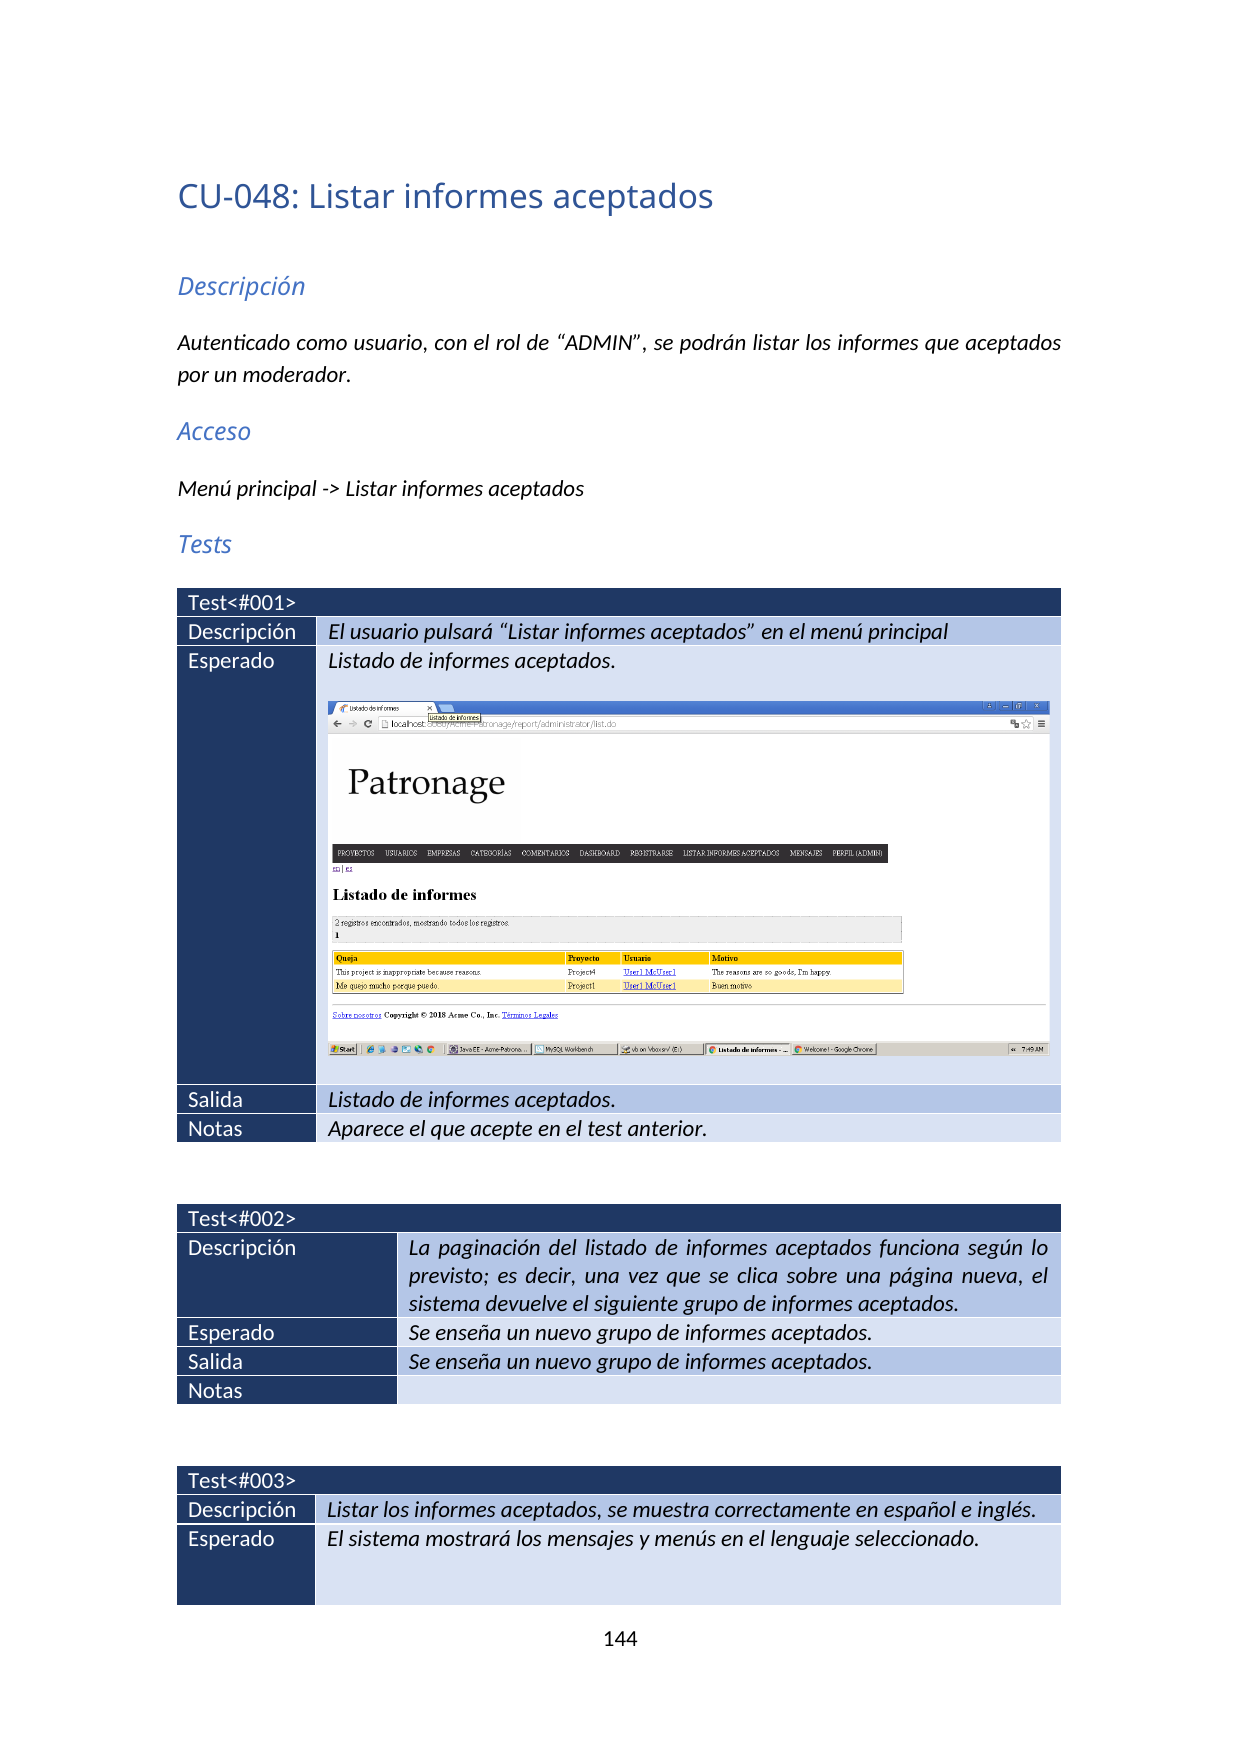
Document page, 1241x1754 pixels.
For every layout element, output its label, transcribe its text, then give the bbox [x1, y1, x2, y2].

table_cell Notas [177, 1114, 316, 1142]
table_cell Esperado [177, 1318, 397, 1346]
table_cell El usuario pulsará “Listar informes aceptados” en el menú principal [317, 617, 1061, 645]
table_cell Se enseña un nuevo grupo de informes aceptados. [398, 1347, 1061, 1375]
table_cell Listar los informes aceptados, se muestra correctamente en español e inglés. [316, 1495, 1061, 1523]
text Tests [177, 527, 1063, 561]
table_cell [398, 1376, 1061, 1404]
table_cell Salida [177, 1347, 397, 1375]
subtitle CU-048: Listar informes aceptados [177, 173, 1063, 218]
table_cell Se enseña un nuevo grupo de informes aceptados. [398, 1318, 1061, 1346]
table_cell Descripción [177, 1233, 397, 1317]
text Acceso [177, 414, 1063, 448]
text Autenticado como usuario, con el rol de “ADMIN”, se podrán listar los informes que aceptados por un moderador. [177, 328, 1063, 389]
table_cell Esperado [177, 646, 316, 1084]
table_cell Descripción [177, 617, 316, 645]
table_header Test<#002> [177, 1204, 1061, 1232]
table_cell Notas [177, 1376, 397, 1404]
picture [328, 701, 1050, 1056]
table_header Test<#003> [177, 1466, 1061, 1494]
table_cell Listado de informes aceptados. [317, 1085, 1061, 1113]
table_cell Listado de informes aceptados. [317, 646, 1061, 1084]
text Descripción [177, 268, 1063, 302]
text Menú principal -> Listar informes aceptados [177, 474, 1063, 502]
table_cell Descripción [177, 1495, 315, 1523]
table_cell La paginación del listado de informes aceptados funciona según lo previsto; es decir, una vez que se clica sobre una página nueva, el sistema devuelve el siguiente grupo de informes aceptados. [398, 1233, 1061, 1317]
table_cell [316, 1525, 1061, 1605]
table_cell Esperado [177, 1525, 315, 1605]
table_header Test<#001> [177, 588, 1061, 616]
table_cell Aparece el que acepte en el test anterior. [317, 1114, 1061, 1142]
table_cell Salida [177, 1085, 316, 1113]
